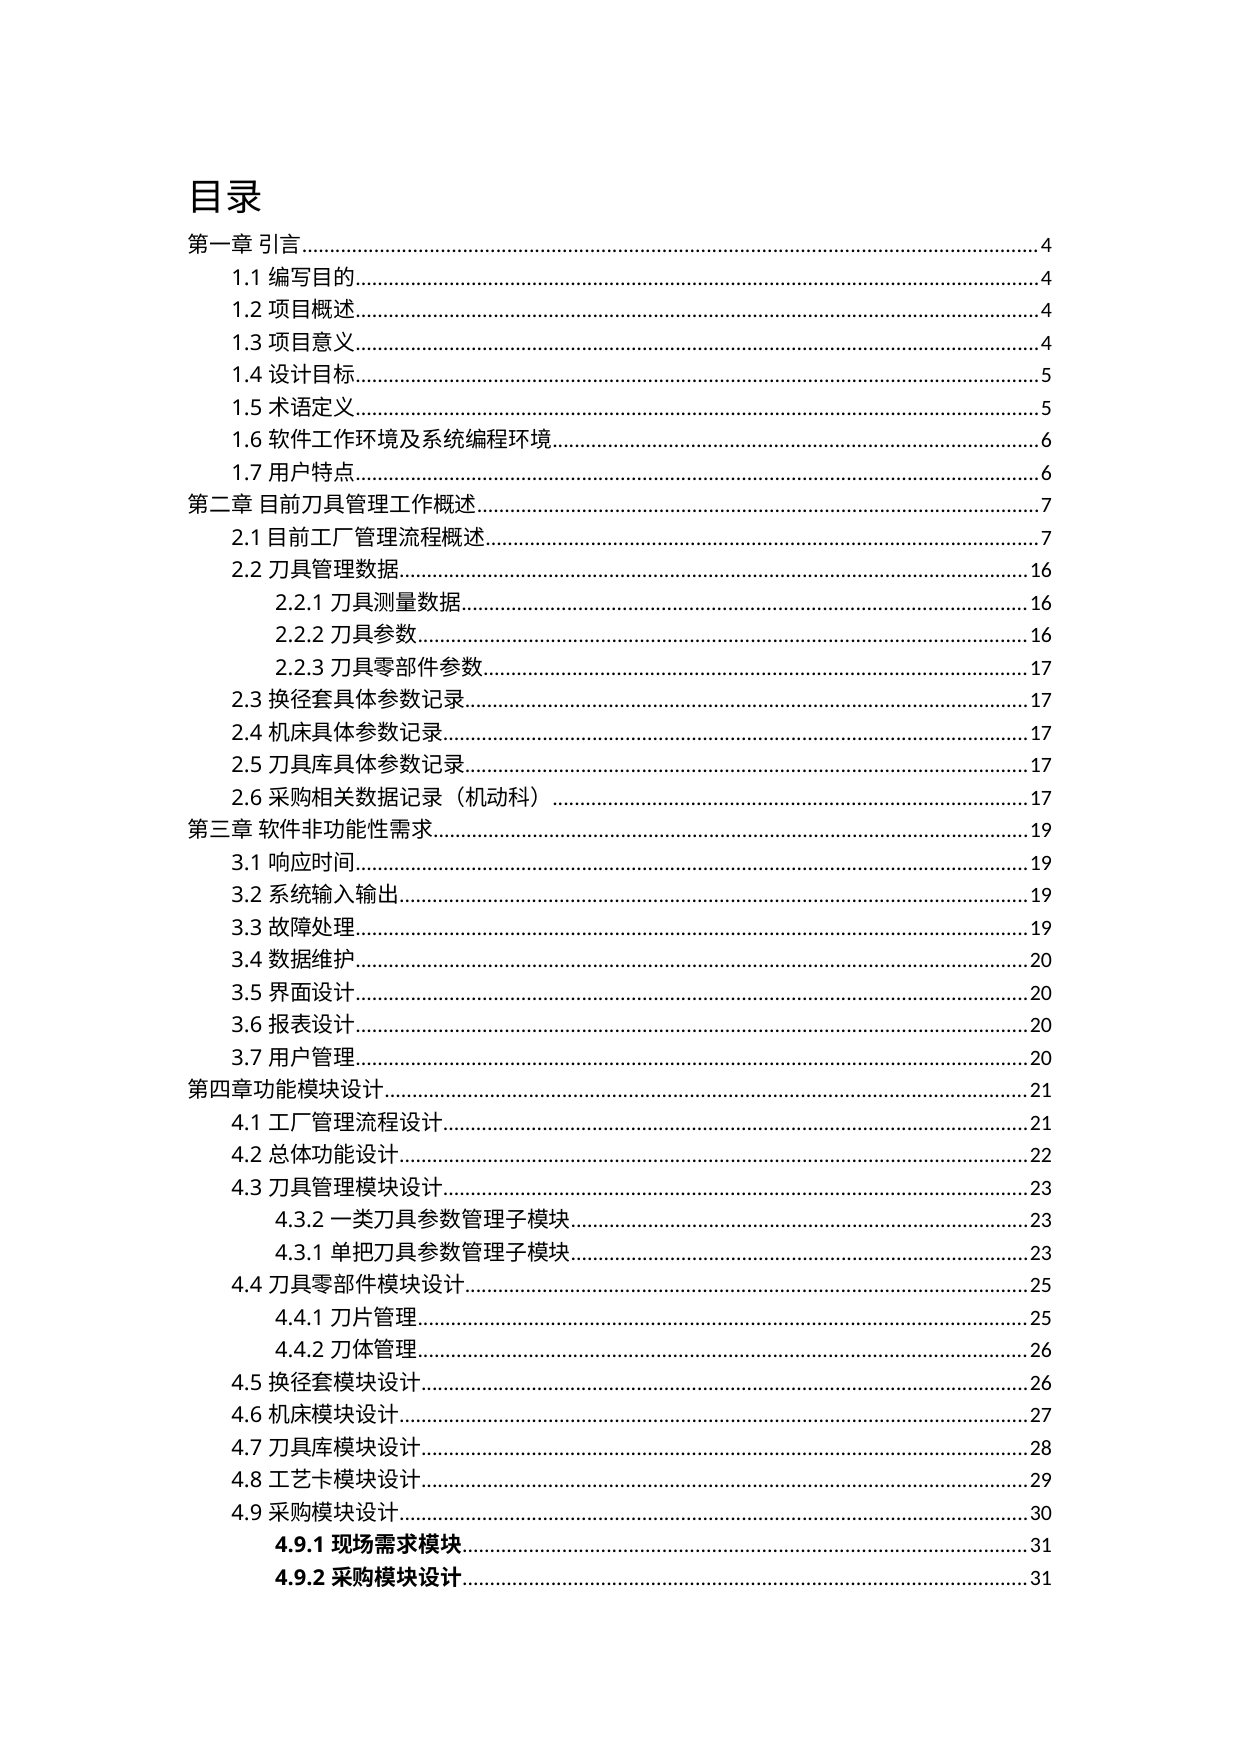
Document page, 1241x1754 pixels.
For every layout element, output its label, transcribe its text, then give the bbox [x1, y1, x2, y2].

text 1.2 项目概述 4 [231, 292, 1053, 324]
text 3.4 数据维护 20 [231, 942, 1053, 974]
text 2.2.2 刀具参数 16 [275, 617, 1053, 649]
text 3.6 报表设计 20 [231, 1007, 1053, 1039]
text 1.5 术语定义 5 [231, 389, 1053, 422]
text 3.1 响应时间 19 [231, 844, 1053, 877]
text 2.3 换径套具体参数记录 17 [231, 682, 1053, 714]
text 2.2 刀具管理数据 16 [231, 552, 1053, 584]
text 第二章 目前刀具管理工作概述 7 [187, 487, 1053, 519]
text 第一章 引言 4 [187, 227, 1053, 259]
text 2.1目前工厂管理流程概述 7 [231, 519, 1053, 552]
text 1.3 项目意义 4 [231, 324, 1053, 357]
text 2.2.1 刀具测量数据 16 [275, 584, 1053, 617]
text 1.1 编写目的 4 [231, 259, 1053, 292]
text 目录 [187, 162, 1053, 227]
text 3.5 界面设计 20 [231, 974, 1053, 1007]
text 1.6 软件工作环境及系统编程环境 6 [231, 422, 1053, 454]
text 2.5 刀具库具体参数记录 17 [231, 747, 1053, 779]
text 4.3.1 单把刀具参数管理子模块 23 [275, 1234, 1053, 1267]
text 4.9.1 现场需求模块 31 [275, 1527, 1053, 1559]
text 4.9 采购模块设计 30 [231, 1494, 1053, 1527]
text 4.5 换径套模块设计 26 [231, 1364, 1053, 1397]
text 4.3.2 一类刀具参数管理子模块 23 [275, 1202, 1053, 1234]
text 4.8 工艺卡模块设计 29 [231, 1462, 1053, 1494]
text 3.7 用户管理 20 [231, 1039, 1053, 1072]
text 4.2 总体功能设计 22 [231, 1137, 1053, 1169]
text 4.4.1 刀片管理 25 [275, 1299, 1053, 1332]
text 2.4 机床具体参数记录 17 [231, 714, 1053, 747]
text 4.4.2 刀体管理 26 [275, 1332, 1053, 1364]
text 2.6 采购相关数据记录（机动科） 17 [231, 779, 1053, 812]
text 2.2.3 刀具零部件参数 17 [275, 649, 1053, 682]
text 4.4 刀具零部件模块设计 25 [231, 1267, 1053, 1299]
text 第三章 软件非功能性需求 19 [187, 812, 1053, 844]
text 4.7 刀具库模块设计 28 [231, 1429, 1053, 1462]
text 4.3 刀具管理模块设计 23 [231, 1169, 1053, 1202]
text 3.2 系统输入输出 19 [231, 877, 1053, 909]
text 第四章功能模块设计 21 [187, 1072, 1053, 1104]
text 4.1 工厂管理流程设计 21 [231, 1104, 1053, 1137]
text 4.9.2 采购模块设计 31 [275, 1559, 1053, 1592]
text 3.3 故障处理 19 [231, 909, 1053, 942]
text 1.4 设计目标 5 [231, 357, 1053, 389]
text 4.6 机床模块设计 27 [231, 1397, 1053, 1429]
text 1.7 用户特点 6 [231, 454, 1053, 487]
